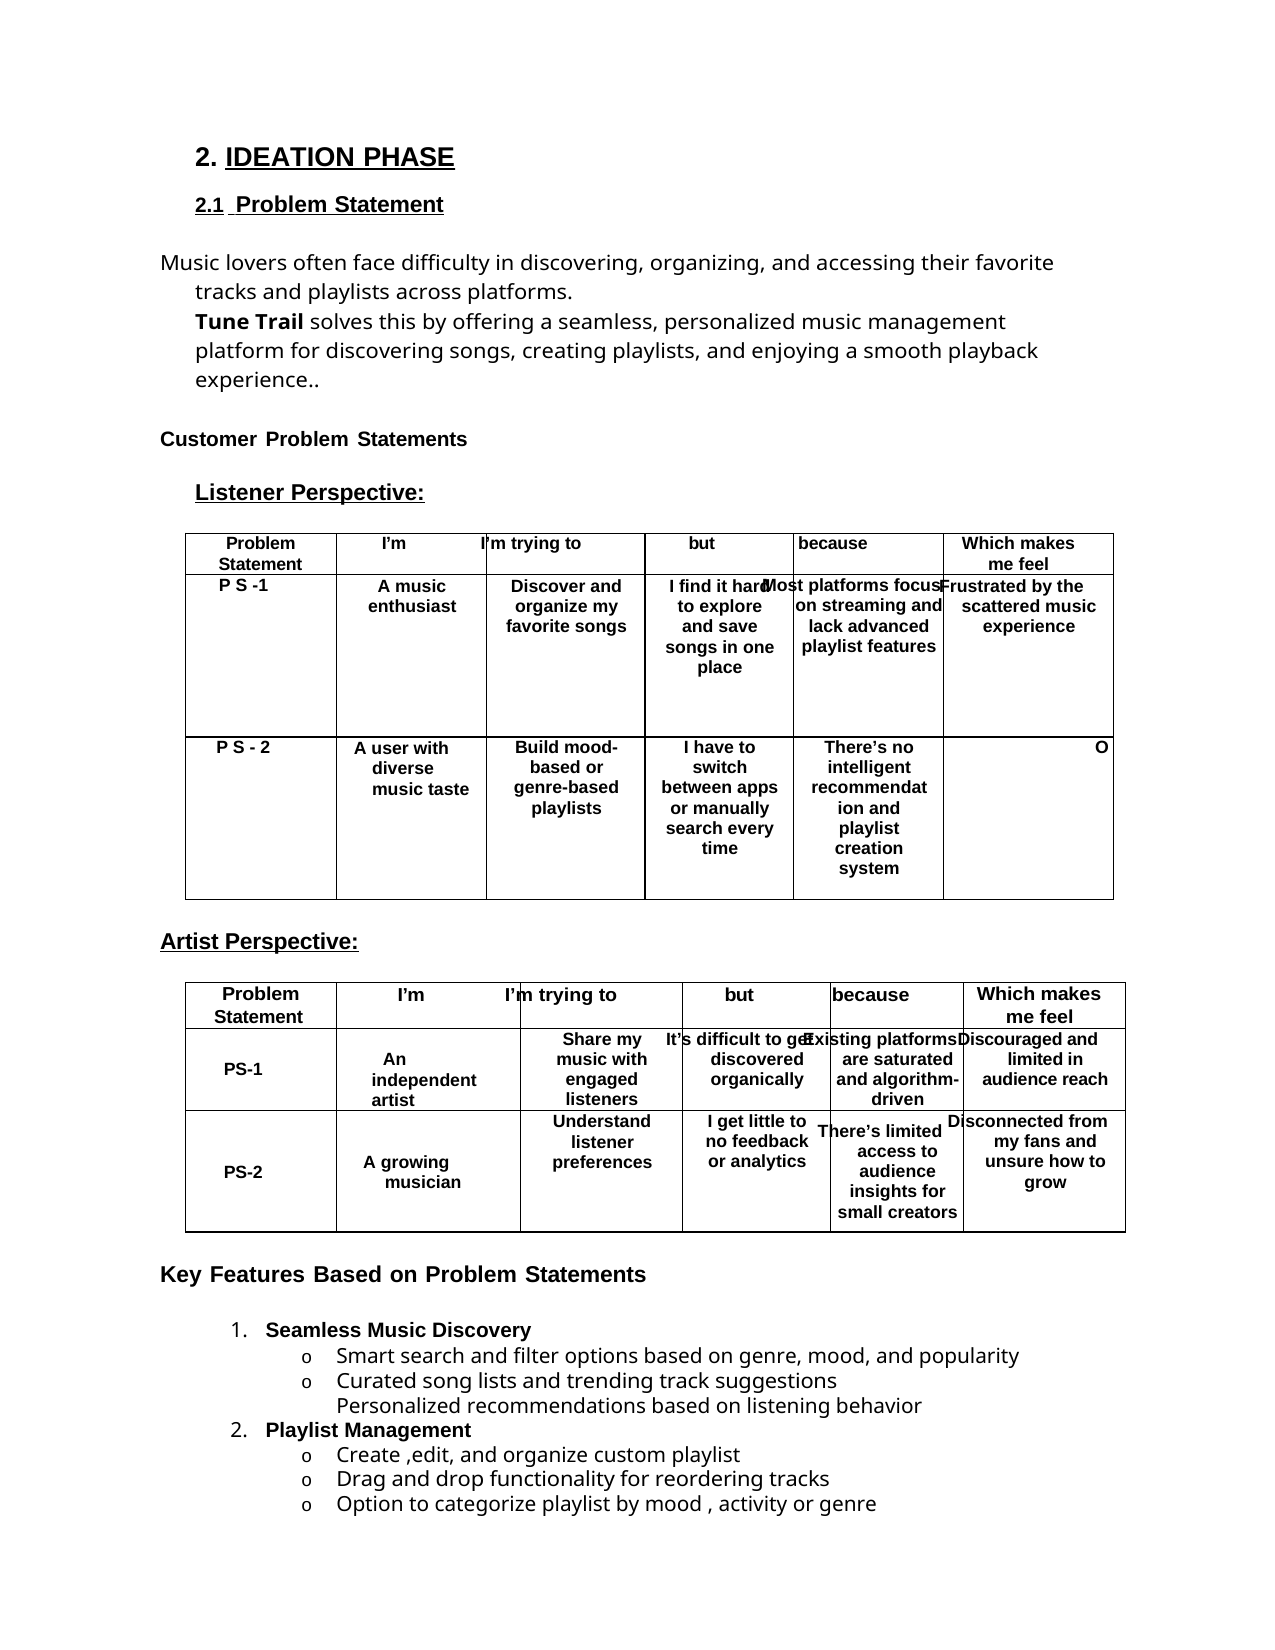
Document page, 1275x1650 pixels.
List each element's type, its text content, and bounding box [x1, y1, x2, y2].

table_header Which makes me feel [944, 534, 1113, 574]
table_cell Frustrated by the scattered music experience [944, 575, 1113, 736]
table_cell Discover and organize my favorite songs [487, 575, 644, 736]
subtitle IDEATION PHASE [195, 141, 1200, 172]
table_header I’m trying to [487, 534, 644, 574]
table_cell A growing musician [337, 1111, 520, 1231]
table_cell It’s difficult to get discovered organically [683, 1029, 830, 1110]
table_header because [794, 534, 943, 574]
table_header but [646, 534, 793, 574]
table_cell Understand listener preferences [521, 1111, 682, 1231]
table_cell I have to switch between apps or manually search every time [646, 738, 793, 899]
table_header I’m [337, 983, 520, 1028]
table_cell I get little to no feedback or analytics [683, 1111, 830, 1231]
table_header I’m trying to [521, 983, 682, 1028]
table_cell Existing platforms are saturated and algorithm-driven [831, 1029, 963, 1110]
table_header but [683, 983, 830, 1028]
table_cell Discouraged and limited in audience reach [964, 1029, 1125, 1110]
table_header I’m [337, 534, 486, 574]
list Create ,edit, and organize custom playlist [301, 1442, 1200, 1467]
table_cell Overwhelmed and unsatisfied with my listening flow [944, 738, 1113, 899]
table_cell A music enthusiast [337, 575, 486, 736]
subtitle Problem Statement [195, 191, 1200, 218]
table_cell There’s no intelligent recommendation and playlist creation system [794, 738, 943, 899]
subtitle Seamless Music Discovery [230, 1315, 1200, 1344]
list Smart search and filter options based on genre, mood, and popularity [301, 1344, 1200, 1368]
table_cell P S -1 [186, 575, 336, 736]
table_header because [831, 983, 963, 1028]
table_cell An independent artist [337, 1029, 520, 1110]
subtitle Playlist Management [230, 1418, 1200, 1442]
text Music lovers often face difficulty in discovering, organizing, and accessing their favorite tracks and playlists across platforms. Tune Trail solves this by offering a seamless, personalized music management platform for discovering songs, creating playlists, and enjoying a smooth playback experience.. [160, 248, 1058, 394]
text Key Features Based on Problem Statements [160, 1261, 1200, 1287]
table_cell I find it hard to explore and save songs in one place [646, 575, 793, 736]
table_cell P S - 2 [186, 738, 336, 899]
table_cell PS-1 [186, 1029, 336, 1110]
table_cell Share my music with engaged listeners [521, 1029, 682, 1110]
text Artist Perspective: [160, 928, 1200, 954]
table_header Problem Statement [186, 983, 336, 1028]
table_cell Most platforms focus on streaming and lack advanced playlist features [794, 575, 943, 736]
list Drag and drop functionality for reordering tracks [301, 1467, 1200, 1492]
table_cell Build mood-based or genre-based playlists [487, 738, 644, 899]
table_cell Disconnected from my fans and unsure how to grow [964, 1111, 1125, 1231]
list Option to categorize playlist by mood , activity or genre [301, 1492, 1200, 1517]
text Customer Problem Statements [160, 427, 1200, 451]
table_header Which makes me feel [964, 983, 1125, 1028]
table_cell There’s limited access to audience insights for small creators [831, 1111, 963, 1231]
table_header Problem Statement [186, 534, 336, 574]
list Personalized recommendations based on listening behavior [336, 1393, 1200, 1418]
subtitle Listener Perspective: [195, 479, 1200, 505]
list Curated song lists and trending track suggestions [301, 1368, 1200, 1393]
table_cell PS-2 [186, 1111, 336, 1231]
table_cell A user with diverse music taste [337, 738, 486, 899]
